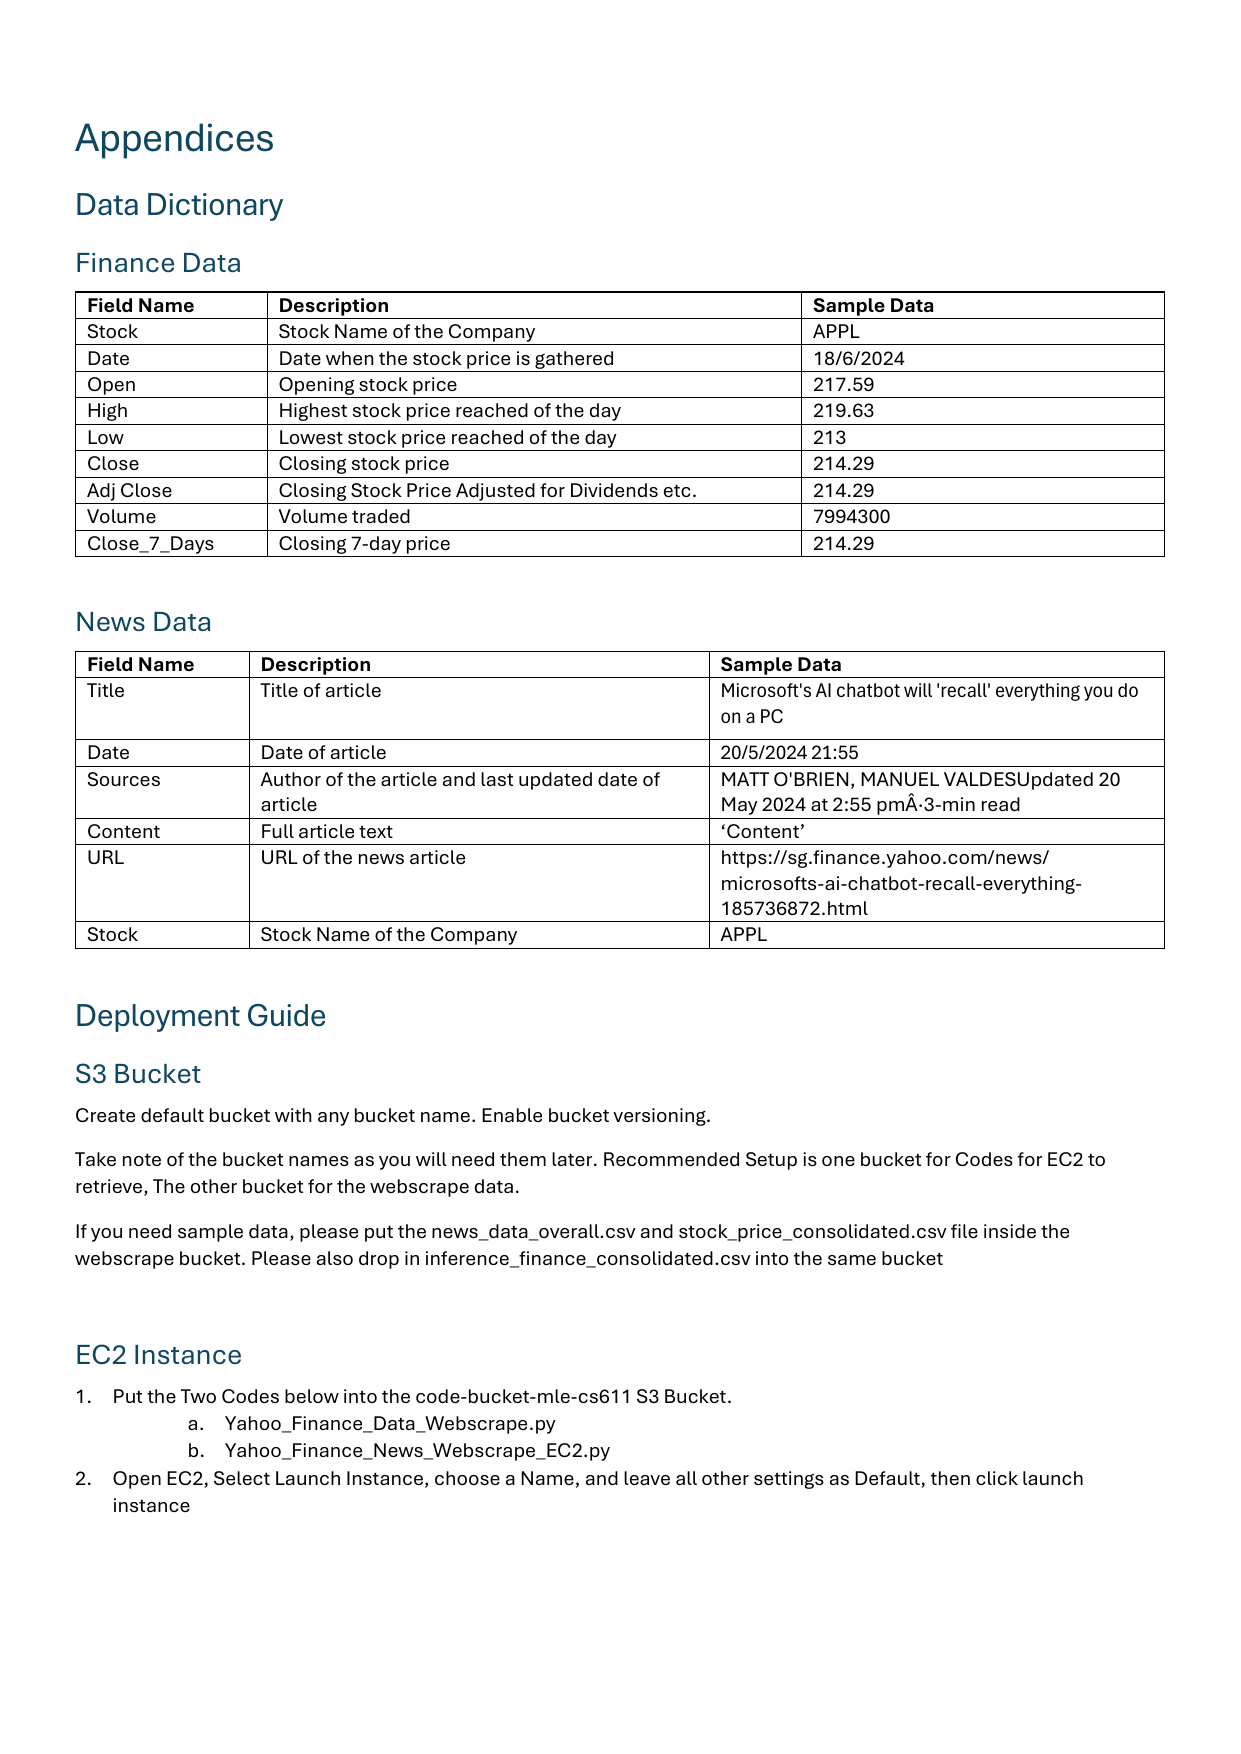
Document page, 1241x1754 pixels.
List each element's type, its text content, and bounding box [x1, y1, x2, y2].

table_cell 214.29 [802, 451, 1164, 477]
table_cell Title [76, 678, 249, 739]
table_cell Close [76, 451, 267, 477]
table_cell Close_7_Days [76, 531, 267, 556]
table_cell Stock Name of the Company [268, 319, 801, 344]
subtitle Appendices [75, 112, 1165, 163]
table_cell High [76, 398, 267, 424]
table_cell MATT O'BRIEN, MANUEL VALDESUpdated 20 May 2024 at 2:55 pmÂ·3-min read [710, 767, 1164, 817]
table_cell Stock Name of the Company [250, 922, 709, 948]
table_cell Low [76, 425, 267, 450]
list Yahoo_Finance_News_Webscrape_EC2.py [187, 1438, 1165, 1464]
table_cell 18/6/2024 [802, 345, 1164, 371]
subtitle Data Dictionary [75, 184, 1165, 225]
subtitle Finance Data [75, 245, 1165, 280]
table_cell Highest stock price reached of the day [268, 398, 801, 424]
table_cell 214.29 [802, 478, 1164, 503]
table_cell 219.63 [802, 398, 1164, 424]
table_cell Content [76, 819, 249, 844]
subtitle Deployment Guide [75, 996, 1165, 1036]
table_cell https://sg.finance.yahoo.com/news/microsofts-ai-chatbot-recall-everything-185736872.html [710, 845, 1164, 921]
table_cell Volume [76, 504, 267, 529]
table_cell Adj Close [76, 478, 267, 503]
list Open EC2, Select Launch Instance, choose a Name, and leave all other settings as Default, then click launch instance [75, 1466, 1165, 1518]
table_cell Volume traded [268, 504, 801, 529]
list Put the Two Codes below into the code-bucket-mle-cs611 S3 Bucket. [75, 1383, 1165, 1409]
subtitle S3 Bucket [75, 1056, 1165, 1092]
table_cell Sources [76, 767, 249, 817]
table_cell Stock [76, 319, 267, 344]
table_cell Full article text [250, 819, 709, 844]
text If you need sample data, please put the news_data_overall.csv and stock_price_consolidated.csv file inside the webscrape bucket. Please also drop in inference_finance_consolidated.csv into the same bucket [75, 1218, 1165, 1271]
table_cell Stock [76, 922, 249, 948]
text Take note of the bucket names as you will need them later. Recommended Setup is one bucket for Codes for EC2 to retrieve, The other bucket for the webscrape data. [75, 1147, 1165, 1200]
table_cell APPL [802, 319, 1164, 344]
table_cell Closing stock price [268, 451, 801, 477]
table_cell Title of article [250, 678, 709, 739]
subtitle News Data [75, 604, 1165, 639]
table_cell APPL [710, 922, 1164, 948]
table_cell Date [76, 740, 249, 766]
table_cell 20/5/2024 21:55 [710, 740, 1164, 766]
table_cell Date when the stock price is gathered [268, 345, 801, 371]
table_header Description [268, 293, 801, 318]
table_cell URL [76, 845, 249, 921]
table_cell Date [76, 345, 267, 371]
table_cell 213 [802, 425, 1164, 450]
table_header Description [250, 652, 709, 677]
list Yahoo_Finance_Data_Webscrape.py [187, 1411, 1165, 1436]
table_cell Date of article [250, 740, 709, 766]
table_cell URL of the news article [250, 845, 709, 921]
table_cell 214.29 [802, 531, 1164, 556]
table_cell Closing Stock Price Adjusted for Dividends etc. [268, 478, 801, 503]
table_header Sample Data [802, 293, 1164, 318]
table_cell Closing 7-day price [268, 531, 801, 556]
table_cell Microsoft's AI chatbot will 'recall' everything you do on a PC [710, 678, 1164, 739]
table_cell 7994300 [802, 504, 1164, 529]
table_header Field Name [76, 652, 249, 677]
table_header Field Name [76, 293, 267, 318]
table_cell 217.59 [802, 372, 1164, 397]
table_cell Lowest stock price reached of the day [268, 425, 801, 450]
table_cell ‘Content’ [710, 819, 1164, 844]
table_cell Opening stock price [268, 372, 801, 397]
subtitle EC2 Instance [75, 1337, 1165, 1372]
table_header Sample Data [710, 652, 1164, 677]
table_cell Author of the article and last updated date of article [250, 767, 709, 817]
table_cell Open [76, 372, 267, 397]
text Create default bucket with any bucket name. Enable bucket versioning. [75, 1103, 1165, 1128]
